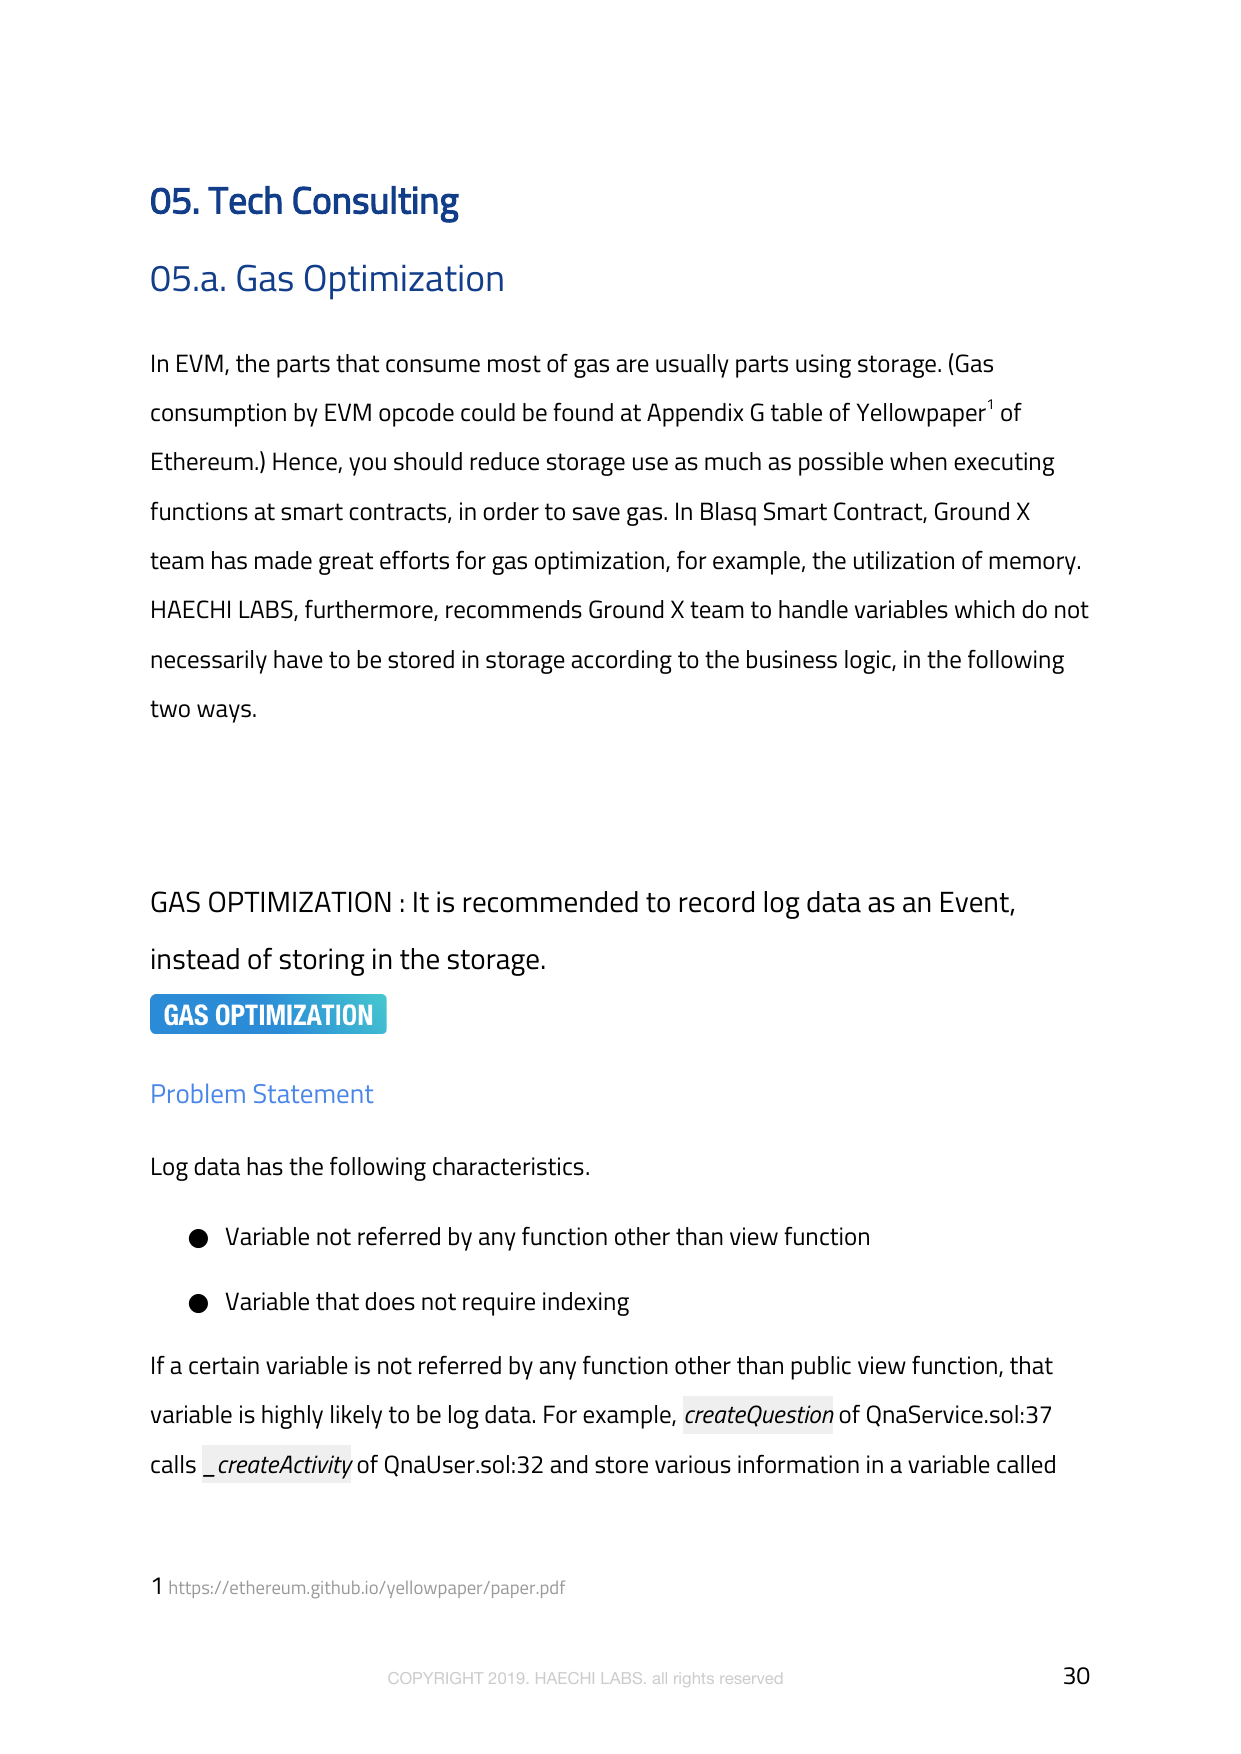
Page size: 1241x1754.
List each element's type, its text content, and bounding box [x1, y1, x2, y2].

subtitle 05.a. Gas Optimization [150, 249, 1090, 306]
text Log data has the following characteristics. [150, 1147, 1090, 1185]
list Variable that does not require indexing [187, 1282, 1090, 1320]
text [150, 1346, 1090, 1483]
text In EVM, the parts that consume most of gas are usually parts using storage. (Gas consumption by EVM opcode could be found at Appendix G table of Yellowpaper of Ethereum.) Hence, you should reduce storage use as much as possible when executing functions at smart contracts, in order to save gas. In Blasq Smart Contract, Ground X team has made great efforts for gas optimization, for example, the utilization of memory. HAECHI LABS, furthermore, recommends Ground X team to handle variables which do not necessarily have to be stored in storage according to the business logic, in the following two ways. [150, 344, 1090, 777]
list Variable not referred by any function other than view function [187, 1217, 1090, 1255]
subtitle Problem Statement [150, 1073, 1090, 1114]
subtitle GAS OPTIMIZATION : It is recommended to record log data as an Event, instead of storing in the storage. [150, 879, 1090, 1039]
subtitle 05. Tech Consulting [150, 171, 1090, 228]
picture [150, 994, 387, 1034]
